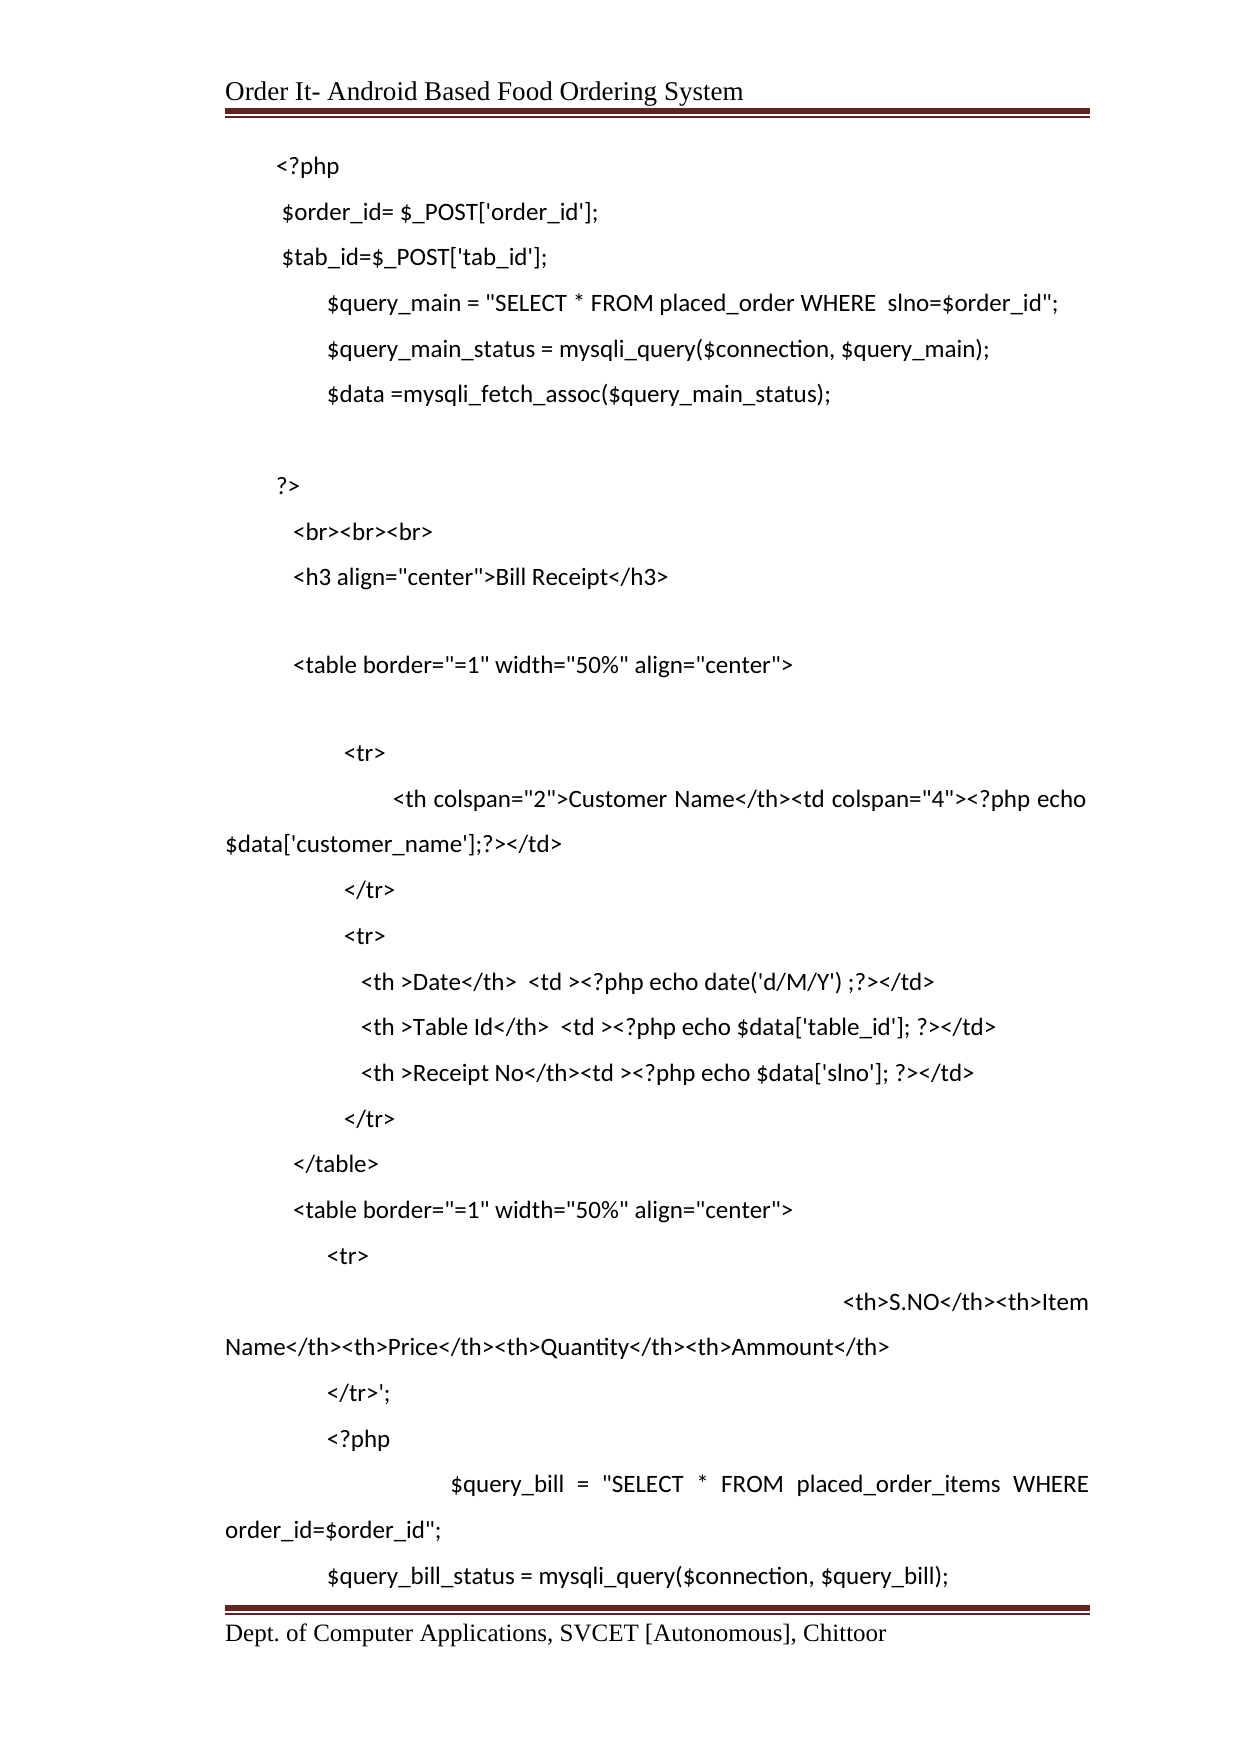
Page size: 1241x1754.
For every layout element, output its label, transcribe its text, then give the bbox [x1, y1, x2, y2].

text <?php [225, 1423, 1090, 1453]
text </tr> [225, 874, 1090, 905]
text <th >Table Id</th> <td ><?php echo $data['table_id']; ?></td> [225, 1011, 1090, 1042]
text <?php [225, 150, 1090, 181]
text $query_main_status = mysqli_query($connection, $query_main); [225, 333, 1090, 363]
text <th>S.NO</th><th>Item Name</th><th>Price</th><th>Quantity</th><th>Ammount</th> [225, 1286, 1090, 1362]
text $order_id= $_POST['order_id']; [225, 196, 1090, 226]
text $query_bill_status = mysqli_query($connection, $query_bill); [225, 1560, 1090, 1591]
text ?> [225, 470, 1090, 501]
text $data =mysqli_fetch_assoc($query_main_status); [225, 379, 1090, 409]
text </tr>'; [225, 1377, 1090, 1408]
text <table border="=1" width="50%" align="center"> [225, 649, 1090, 680]
text <br><br><br> [225, 516, 1090, 546]
text <table border="=1" width="50%" align="center"> [225, 1194, 1090, 1225]
text <tr> [225, 737, 1090, 767]
text </table> [225, 1148, 1090, 1179]
text $query_bill = "SELECT * FROM placed_order_items WHERE order_id=$order_id"; [225, 1469, 1090, 1545]
text <tr> [225, 920, 1090, 950]
text <th >Receipt No</th><td ><?php echo $data['slno']; ?></td> [225, 1057, 1090, 1088]
text $tab_id=$_POST['tab_id']; [225, 241, 1090, 272]
text <th colspan="2">Customer Name</th><td colspan="4"><?php echo $data['customer_name'];?></td> [225, 783, 1090, 859]
text $query_main = "SELECT * FROM placed_order WHERE slno=$order_id"; [225, 287, 1090, 318]
text <th >Date</th> <td ><?php echo date('d/M/Y') ;?></td> [225, 966, 1090, 996]
text </tr> [225, 1103, 1090, 1133]
text <tr> [225, 1240, 1090, 1271]
text <h3 align="center">Bill Receipt</h3> [225, 562, 1090, 592]
